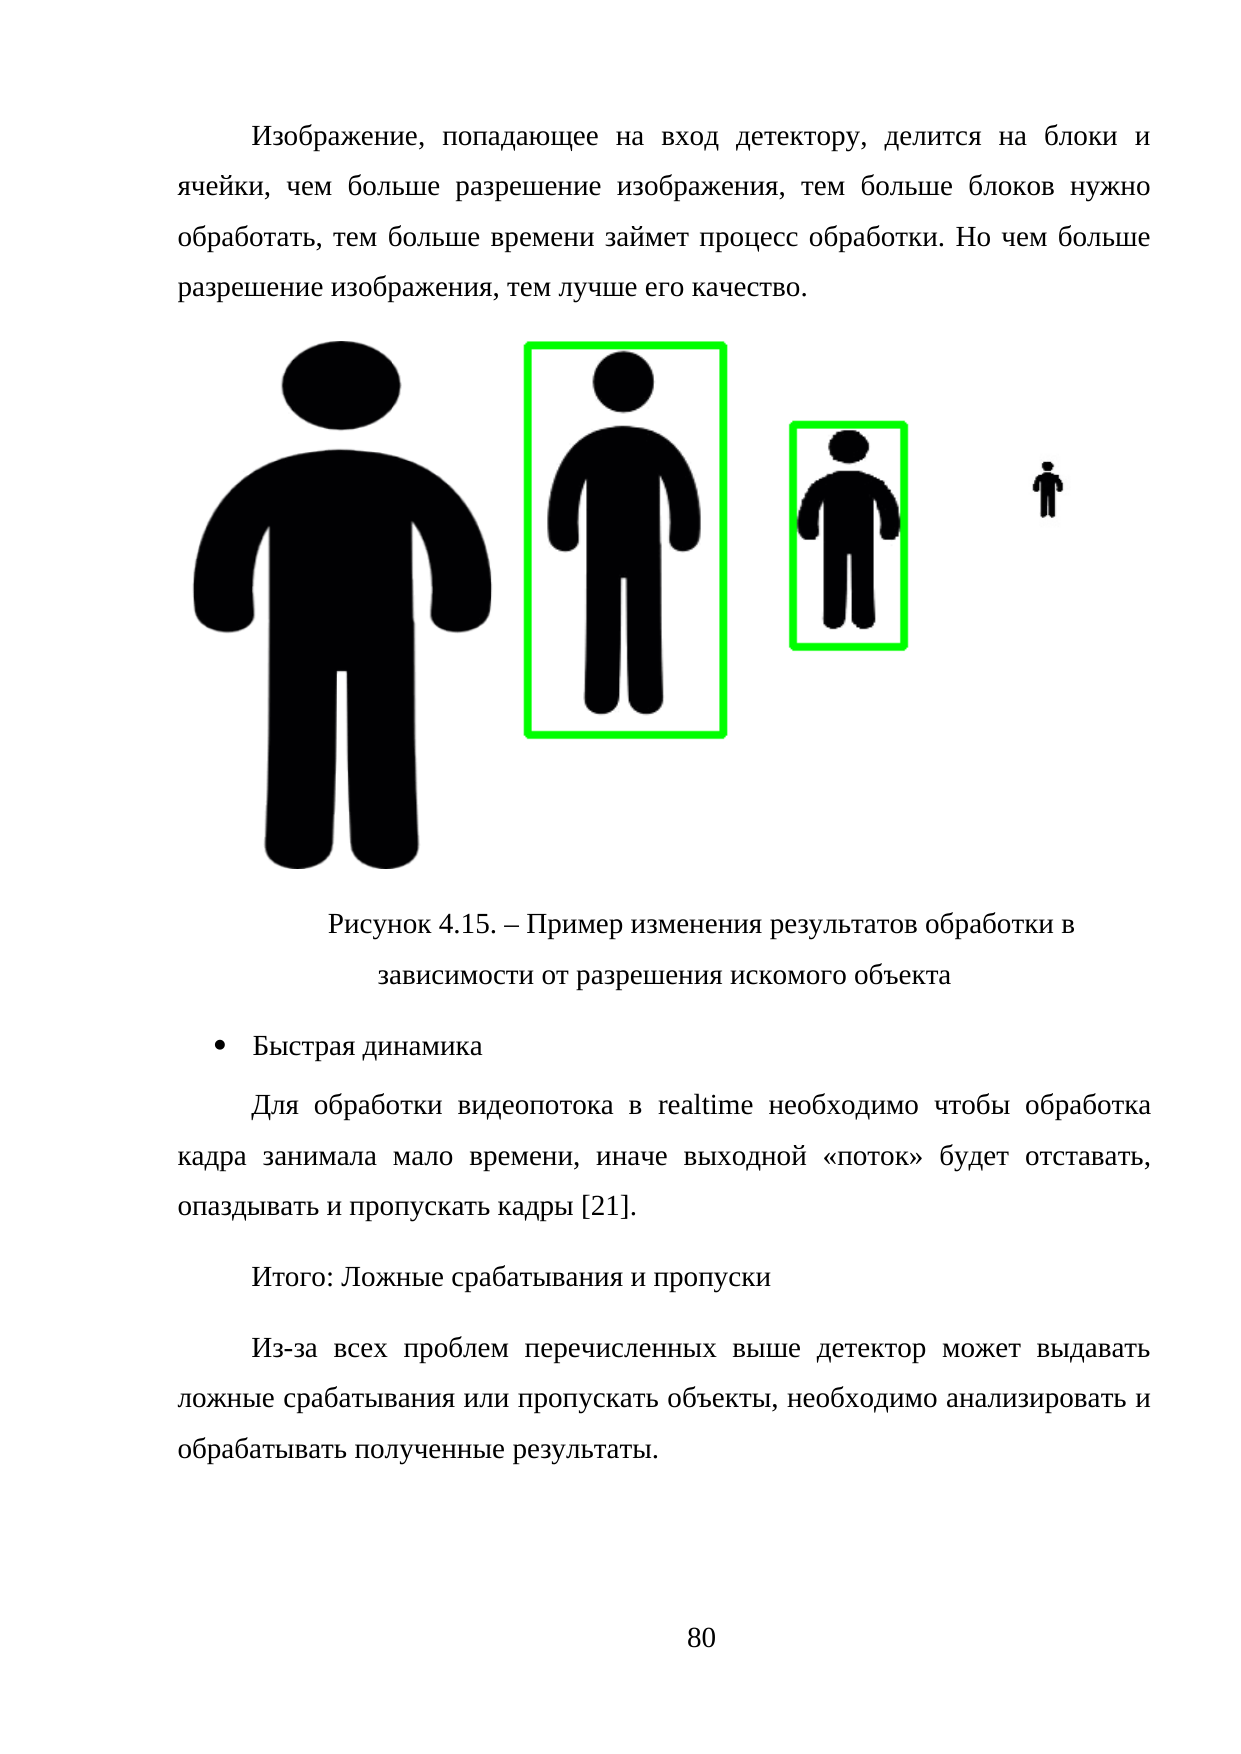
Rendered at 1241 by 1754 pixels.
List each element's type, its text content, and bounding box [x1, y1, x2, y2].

picture [989, 340, 1122, 673]
picture [188, 340, 497, 869]
table_header [744, 340, 959, 906]
text Из-за всех проблем перечисленных выше детектор может выдавать ложные срабатывания или пропускать объекты, необходимо анализировать и обрабатывать полученные результаты. [177, 1330, 1152, 1464]
table_header [508, 340, 744, 906]
table_header [177, 340, 507, 906]
table_header [959, 340, 1152, 906]
text Итого: Ложные срабатывания и пропуски [177, 1259, 1152, 1293]
list Быстрая динамика [215, 1028, 1152, 1062]
picture [765, 340, 938, 741]
picture [521, 340, 731, 741]
text Изображение, попадающее на вход детектору, делится на блоки и ячейки, чем больше разрешение изображения, тем больше блоков нужно обработать, тем больше времени займет процесс обработки. Но чем больше разрешение изображения, тем лучше его качество. [177, 118, 1152, 303]
text Для обработки видеопотока в realtime необходимо чтобы обработка кадра занимала мало времени, иначе выходной «поток» будет отставать, опаздывать и пропускать кадры [21]. [177, 1087, 1152, 1222]
text Рисунок 4.15. – Пример изменения результатов обработки в зависимости от разрешения искомого объекта [177, 906, 1152, 990]
